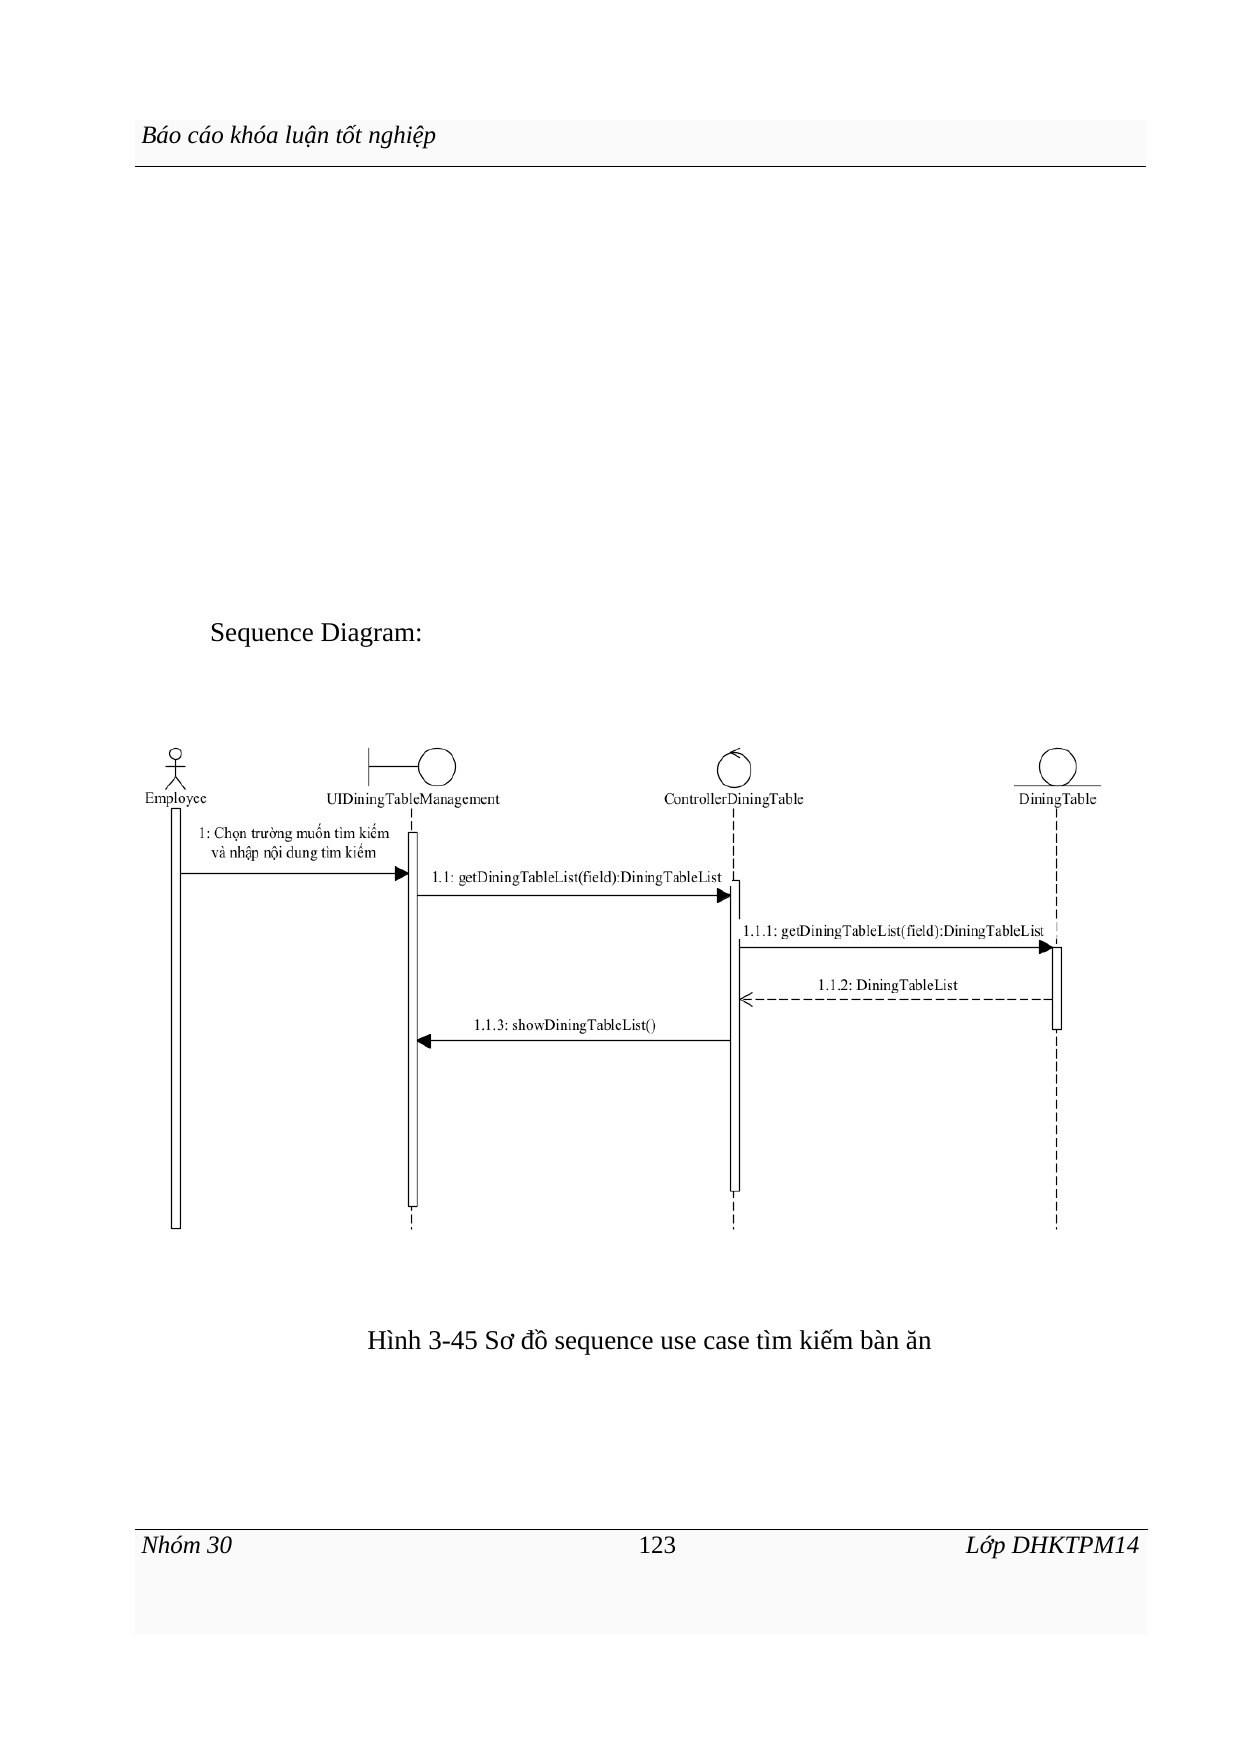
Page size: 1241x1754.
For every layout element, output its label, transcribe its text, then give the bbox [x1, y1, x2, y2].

table_cell Hình - Sơ đồ sequence use case tìm kiếm bàn ăn [135, 1295, 1105, 1384]
text Sequence Diagram: [135, 616, 1105, 647]
picture [141, 738, 1104, 1251]
table_header [135, 709, 1105, 1295]
